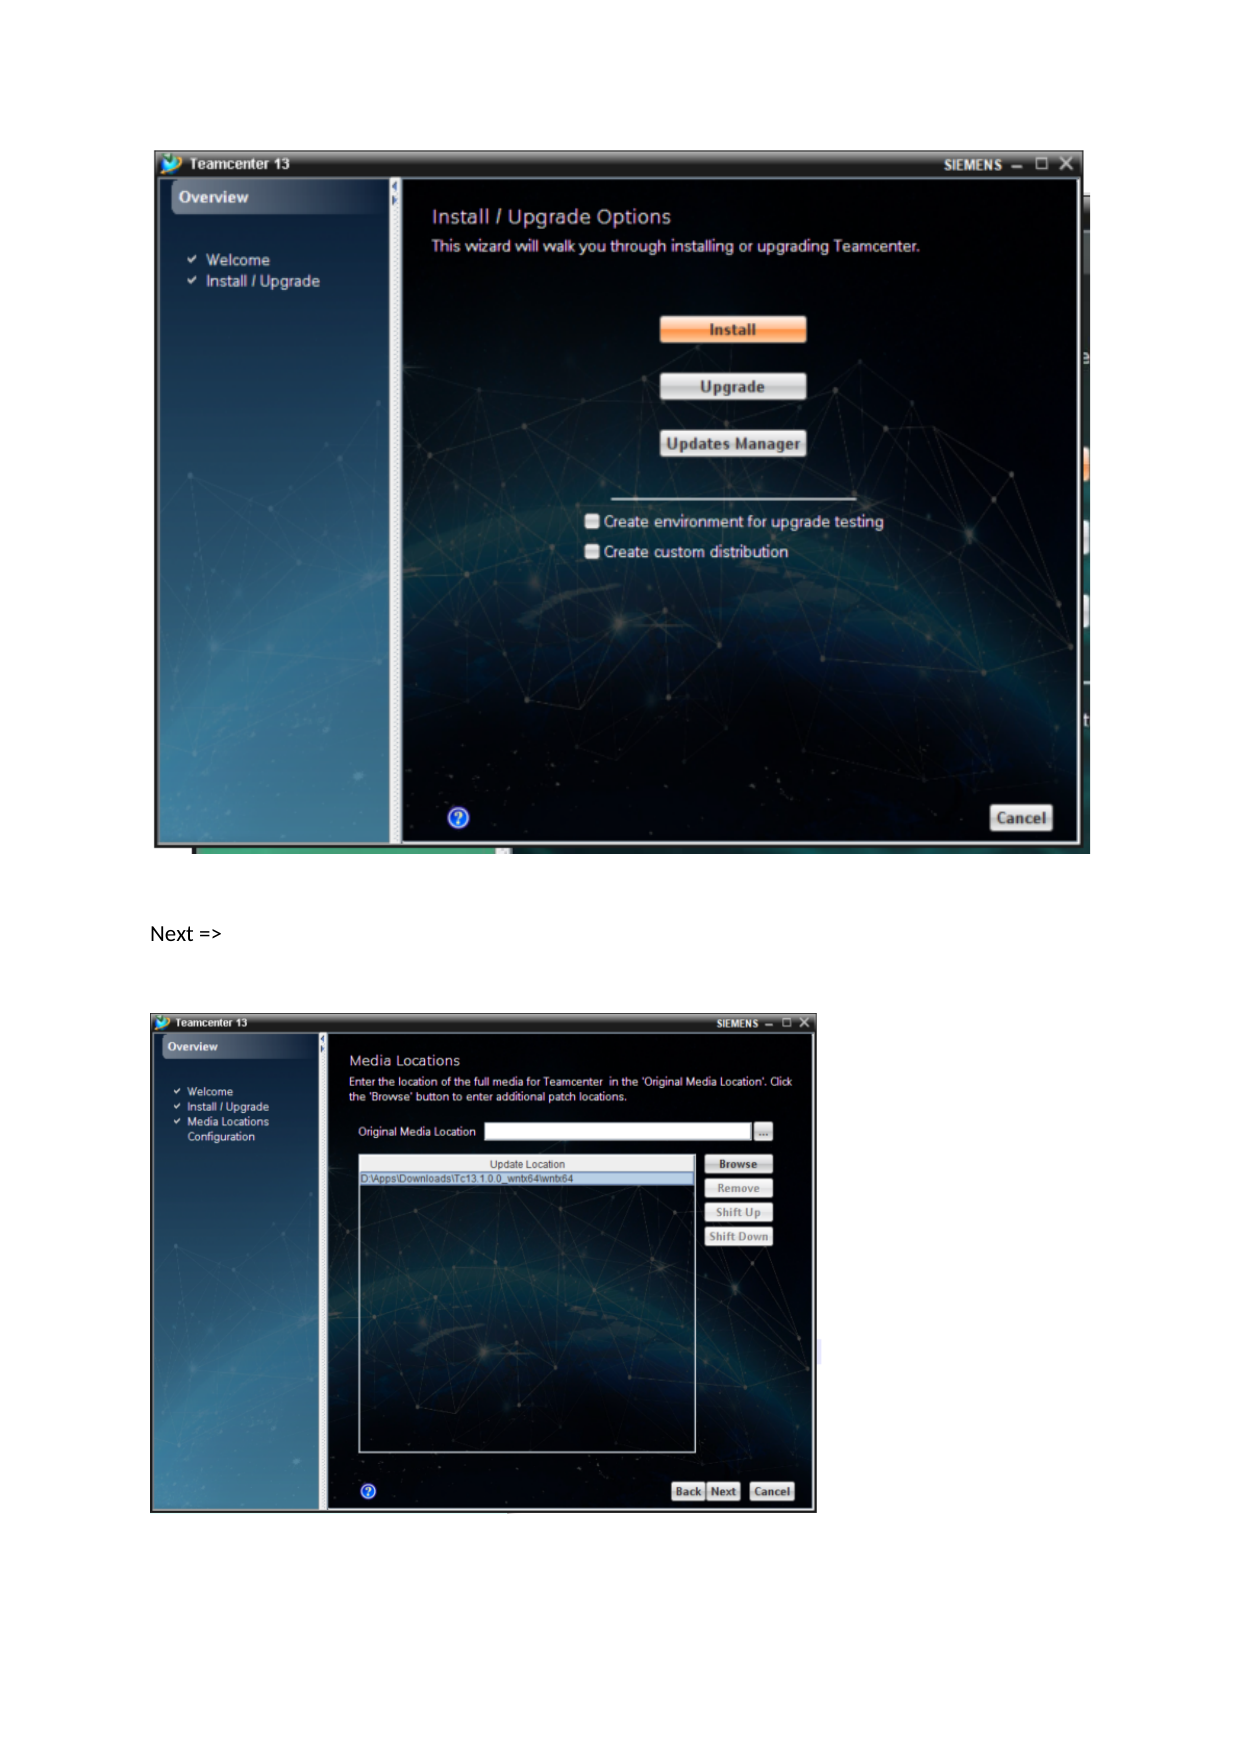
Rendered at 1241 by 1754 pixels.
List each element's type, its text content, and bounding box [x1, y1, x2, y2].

text Next => [150, 919, 1090, 947]
picture [150, 150, 1091, 854]
picture [150, 1013, 822, 1514]
